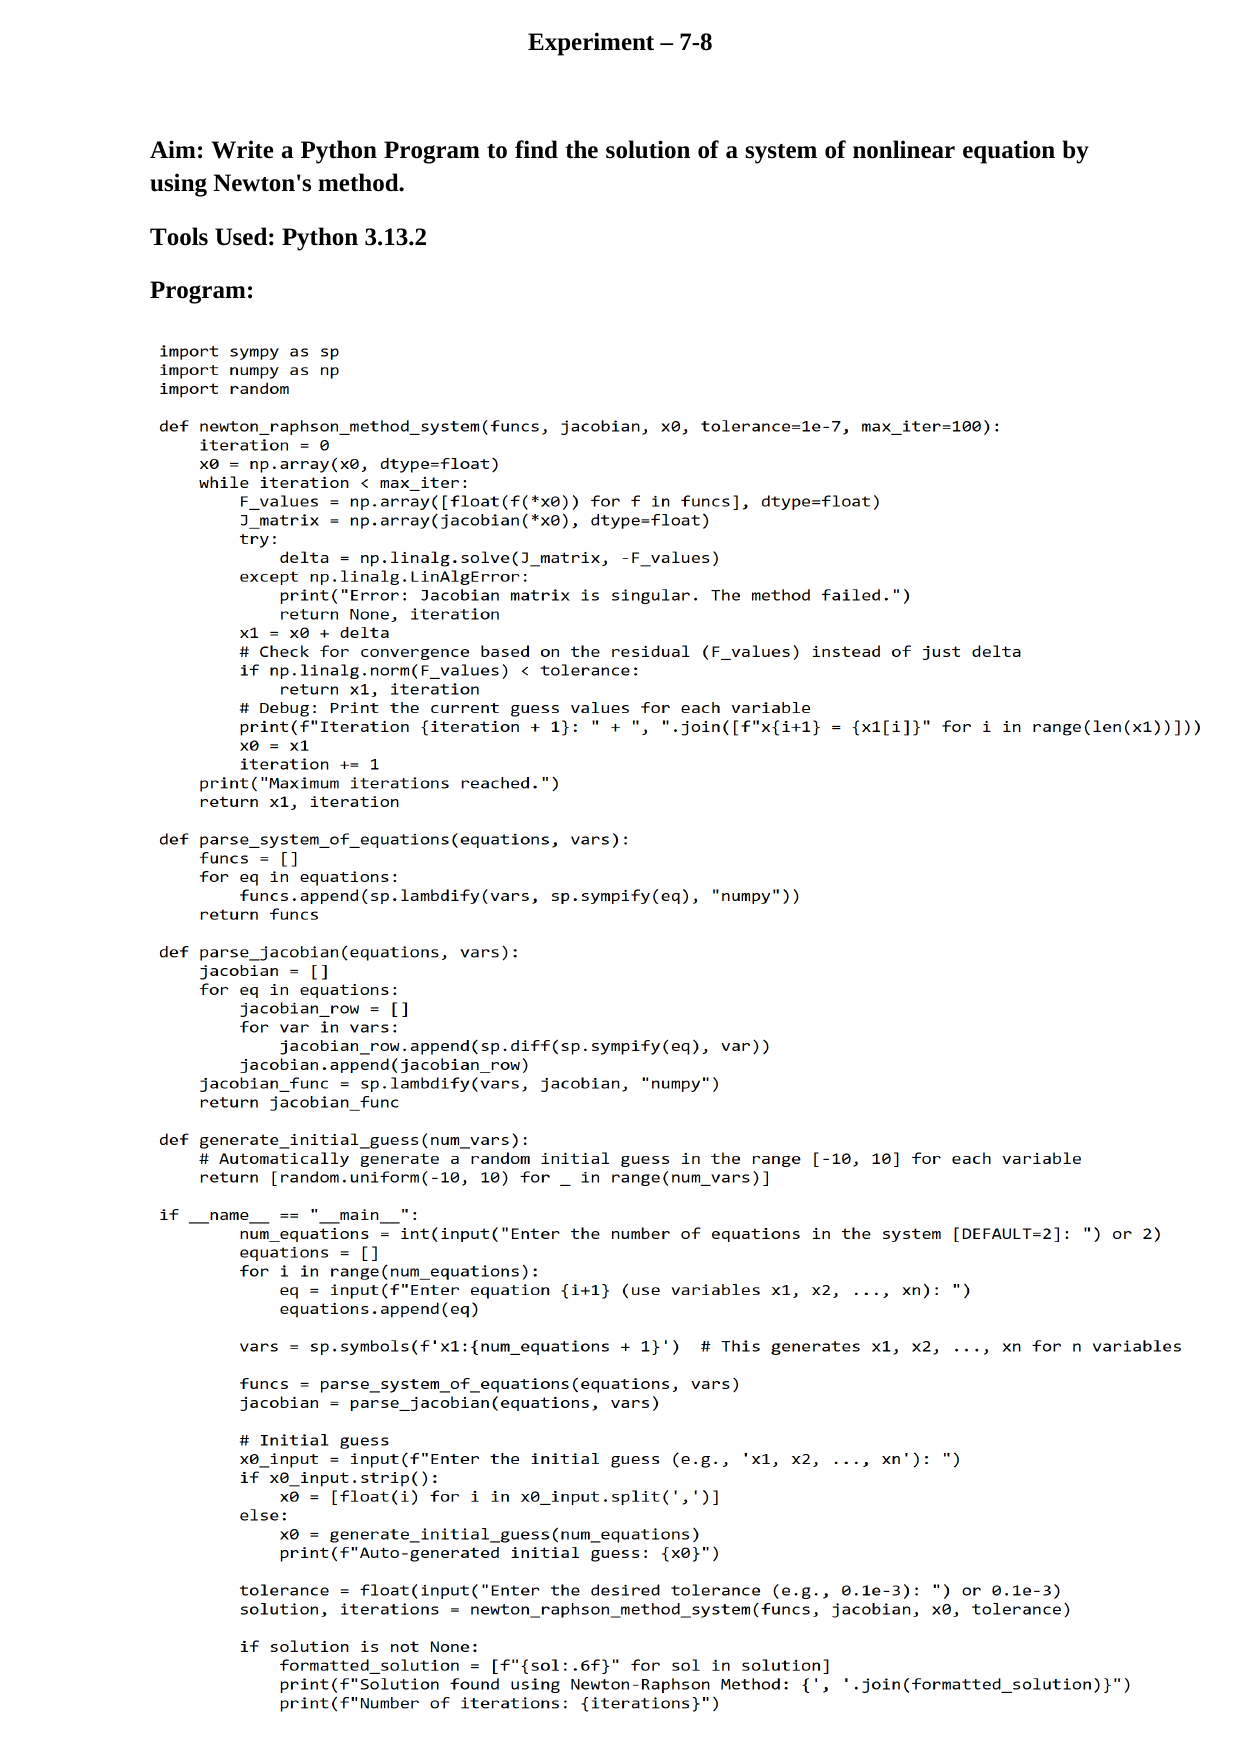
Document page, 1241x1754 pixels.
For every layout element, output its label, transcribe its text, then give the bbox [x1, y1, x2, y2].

text Aim: Write a Python Program to find the solution of a system of nonlinear equation by using Newton's method. [150, 135, 1090, 196]
picture [150, 329, 1205, 1724]
text Experiment – 7-8 [150, 27, 1090, 56]
text Program: [150, 275, 1090, 304]
text Tools Used: Python 3.13.2 [150, 222, 1090, 250]
